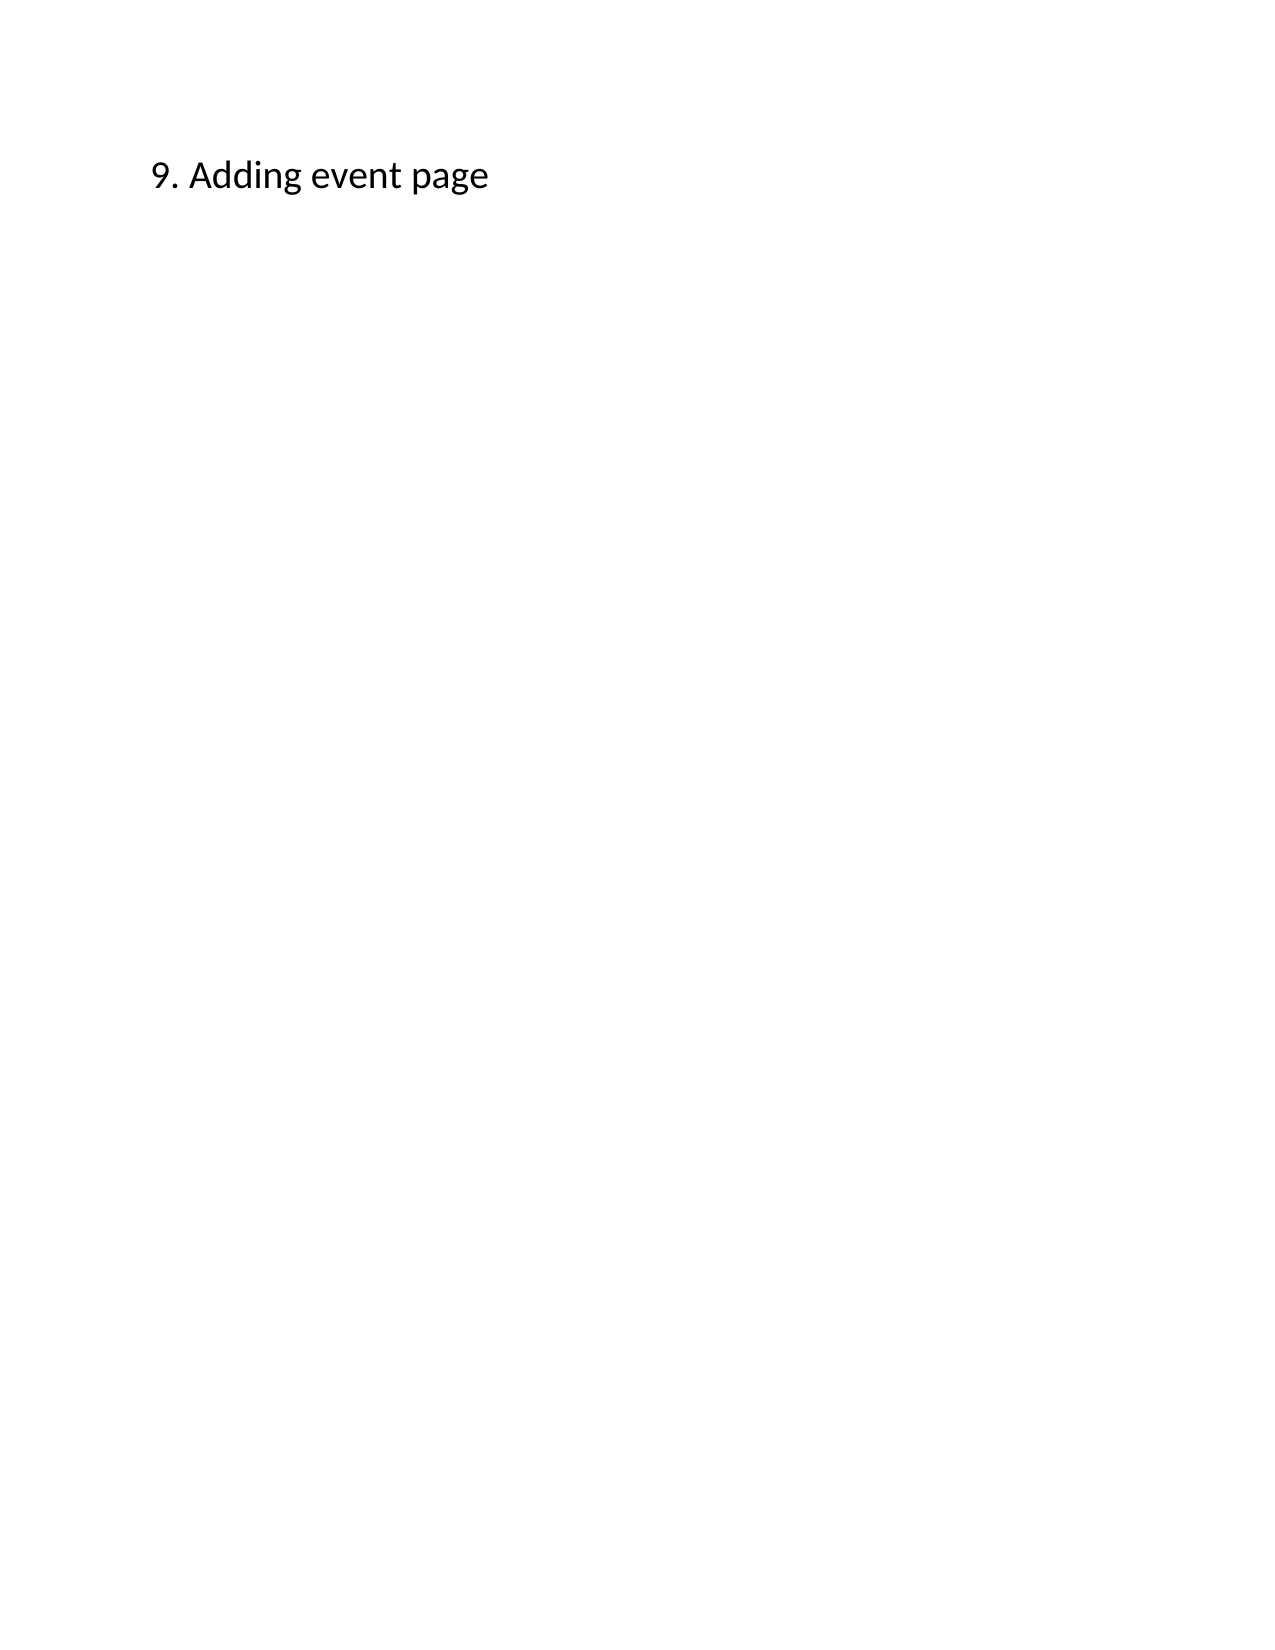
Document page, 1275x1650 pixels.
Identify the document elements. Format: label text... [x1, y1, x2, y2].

text 9. Adding event page [150, 150, 1125, 198]
